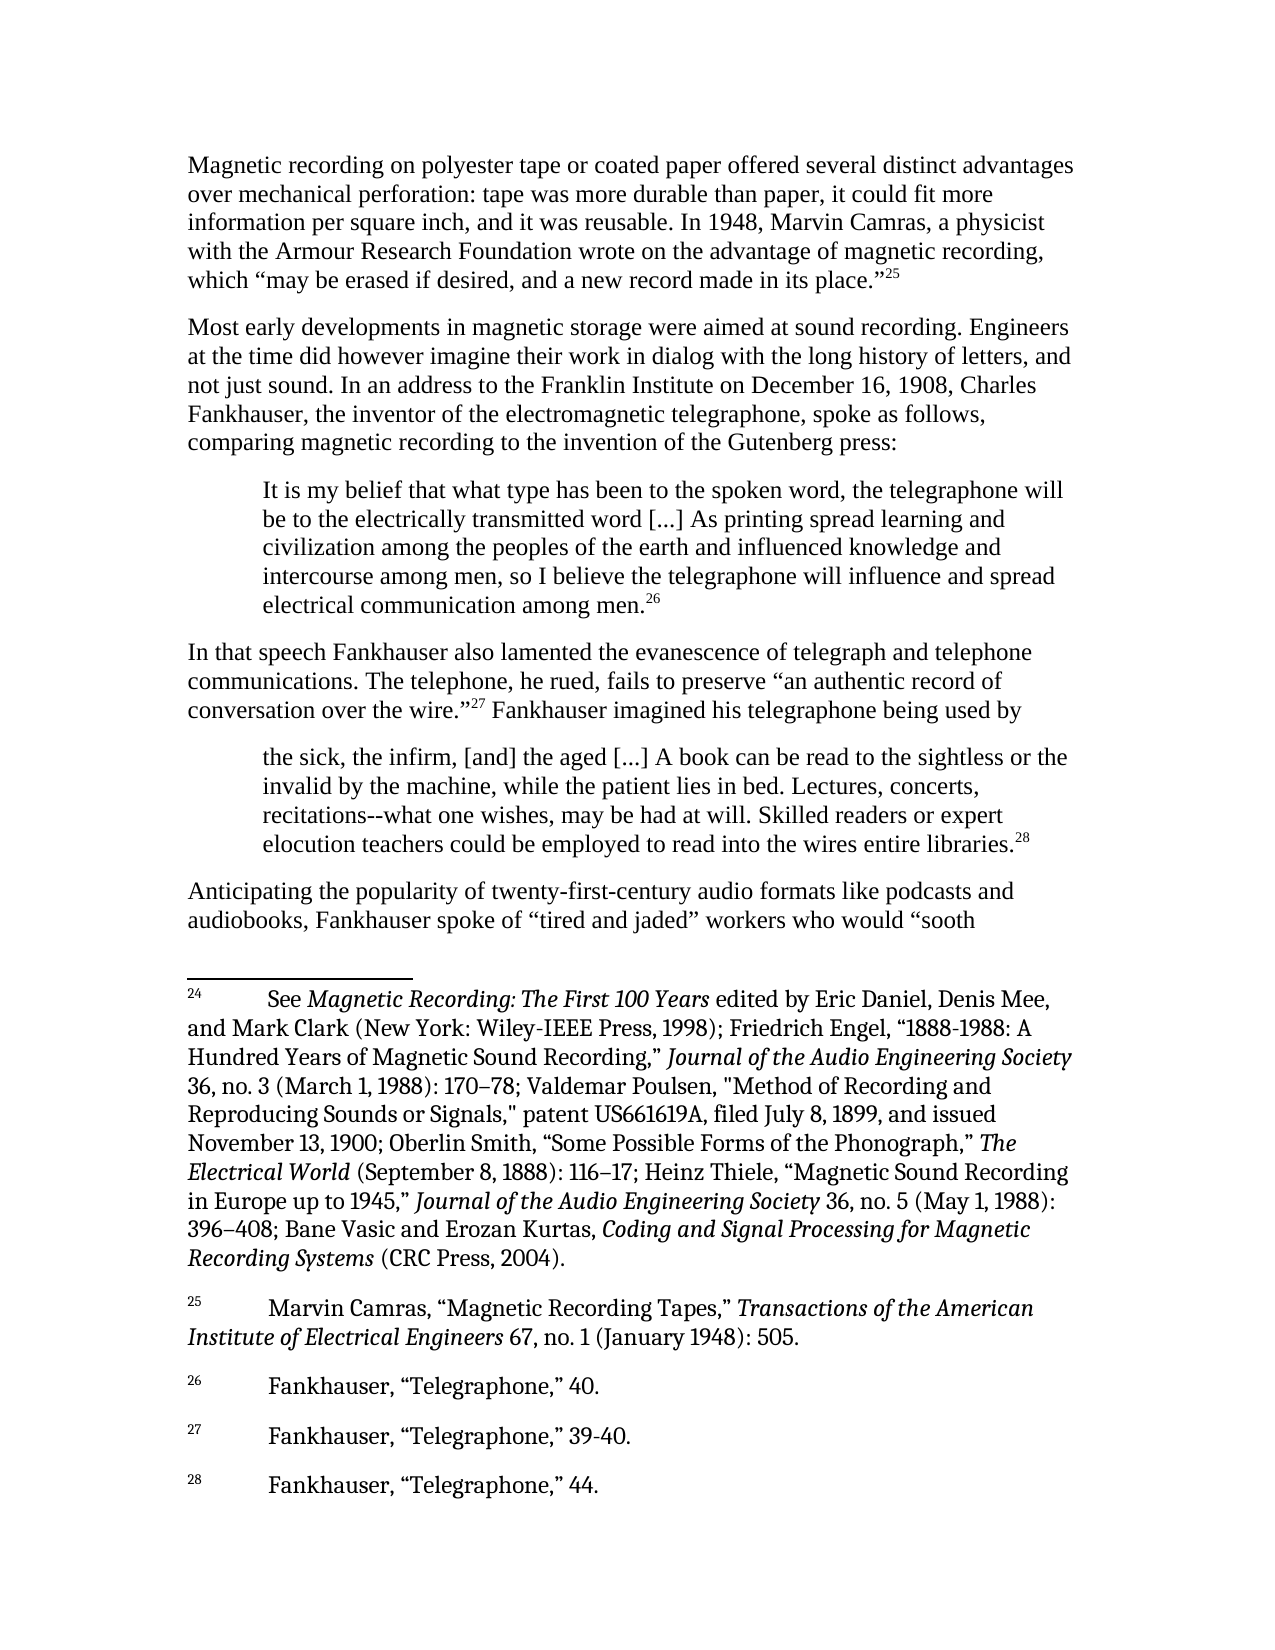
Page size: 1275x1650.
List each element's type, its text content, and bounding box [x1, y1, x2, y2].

text It is my belief that what type has been to the spoken word, the telegraphone will be to the electrically transmitted word [...] As printing spread learning and civilization among the peoples of the earth and influenced knowledge and intercourse among men, so I believe the telegraphone will influence and spread electrical communication among men. [262, 475, 1087, 619]
text Most early developments in magnetic storage were aimed at sound recording. Engineers at the time did however imagine their work in dialog with the long history of letters, and not just sound. In an address to the Franklin Institute on December 16, 1908, Charles Fankhauser, the inventor of the electromagnetic telegraphone, spoke as follows, comparing magnetic recording to the invention of the Gutenberg press: [187, 312, 1087, 456]
text In that speech Fankhauser also lamented the evanescence of telegraph and telephone communications. The telephone, he rued, fails to preserve “an authentic record of conversation over the wire.” Fankhauser imagined his telegraphone being used by [187, 637, 1087, 724]
text Anticipating the popularity of twenty-first-century audio formats like podcasts and audiobooks, Fankhauser spoke of “tired and jaded” workers who would “sooth [themselves] into a state of restfulness” by listening to their favorite authors. Fankhauser saw his “electric writing” emerge as “clear” and “distinct” as “writing by hand,” “an absolutely legal and conclusive record.” Whereas written language was lossy and reductive, Fankhauser hoped that electromagnetic signals would hold high fidelity to the original. [187, 876, 1087, 934]
text the sick, the infirm, [and] the aged [...] A book can be read to the sightless or the invalid by the machine, while the patient lies in bed. Lectures, concerts, recitations--what one wishes, may be had at will. Skilled readers or expert elocution teachers could be employed to read into the wires entire libraries. [262, 742, 1087, 857]
text Magnetic recording on polyester tape or coated paper offered several distinct advantages over mechanical perforation: tape was more durable than paper, it could fit more information per square inch, and it was reusable. In 1948, Marvin Camras, a physicist with the Armour Research Foundation wrote on the advantage of magnetic recording, which “may be erased if desired, and a new record made in its place.” [187, 150, 1087, 294]
